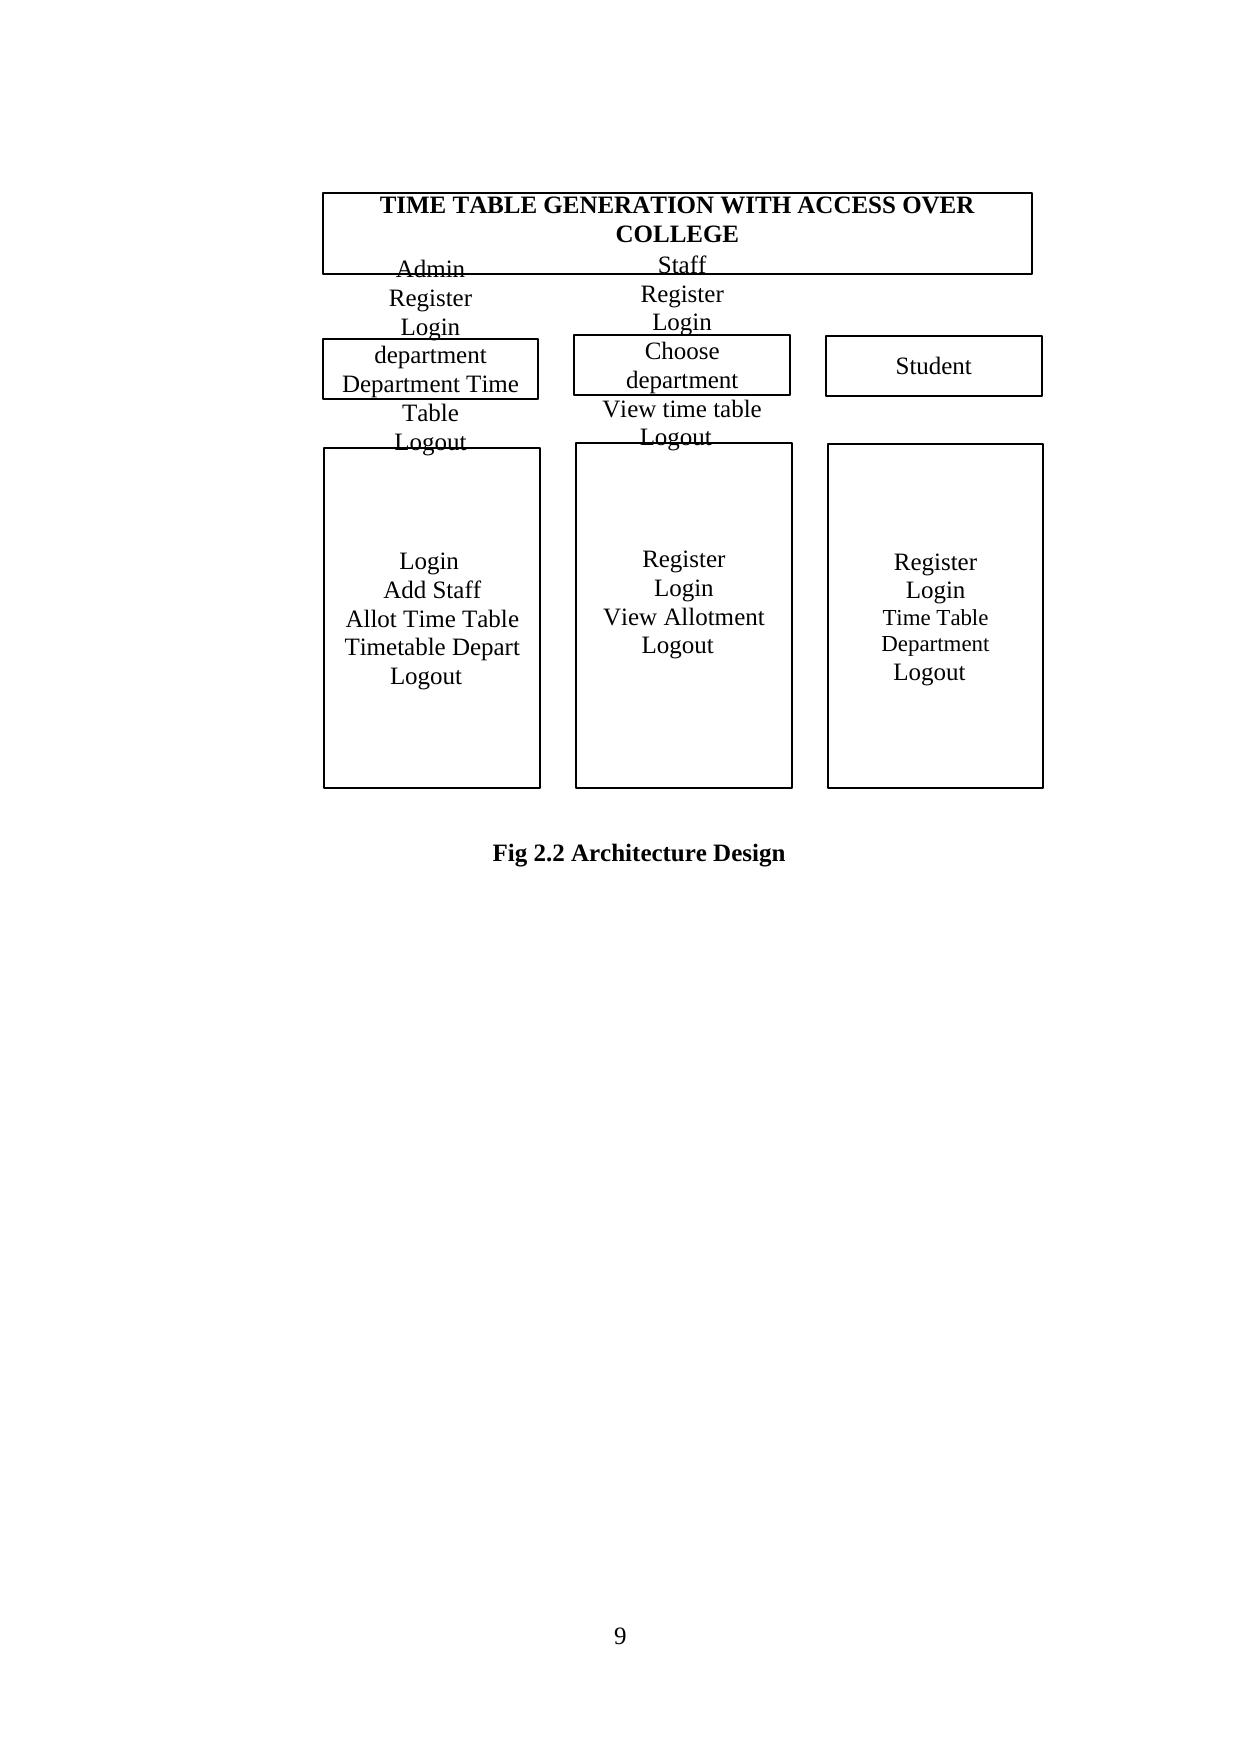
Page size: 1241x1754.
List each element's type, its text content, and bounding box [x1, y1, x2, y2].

text Fig 2.2 Architecture Design [150, 838, 1090, 867]
